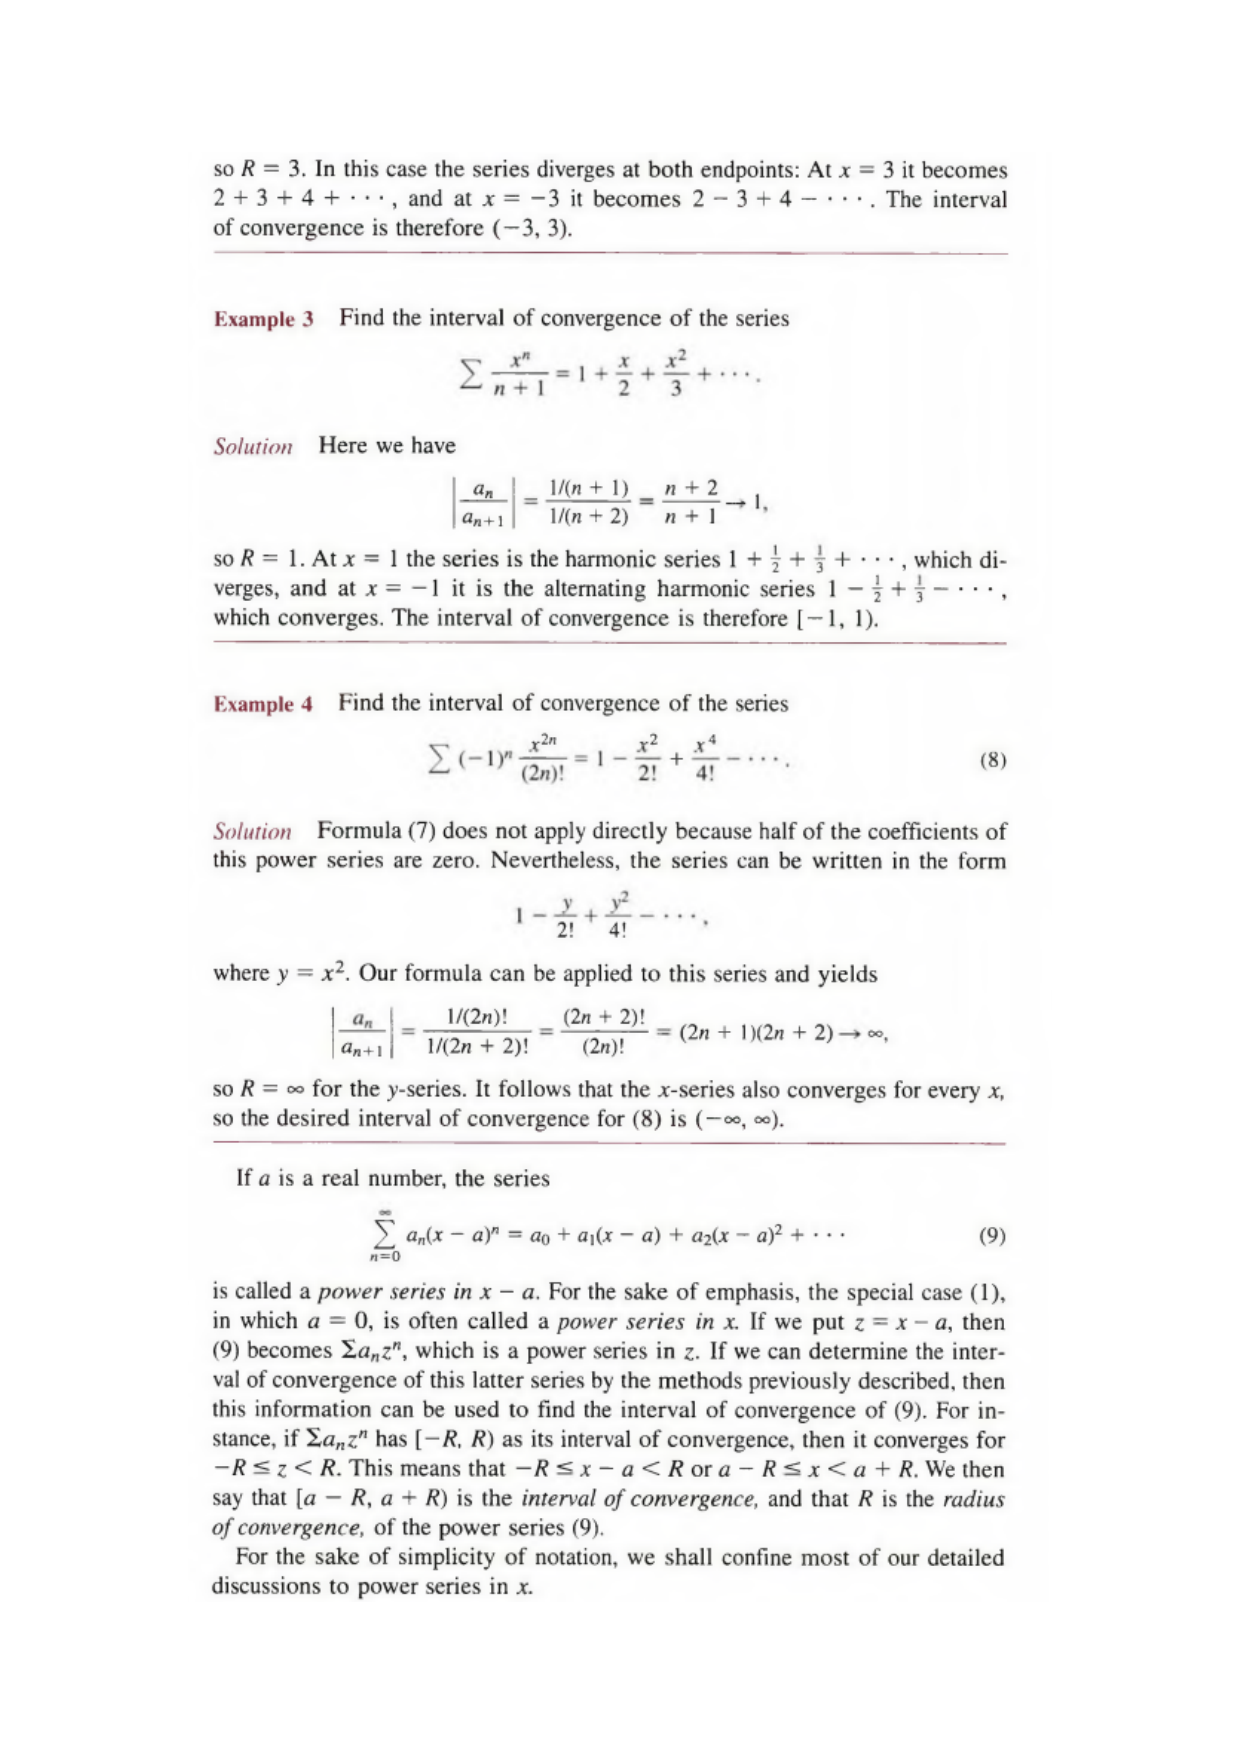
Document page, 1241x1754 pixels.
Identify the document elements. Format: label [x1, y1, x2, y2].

picture [187, 152, 1053, 1602]
